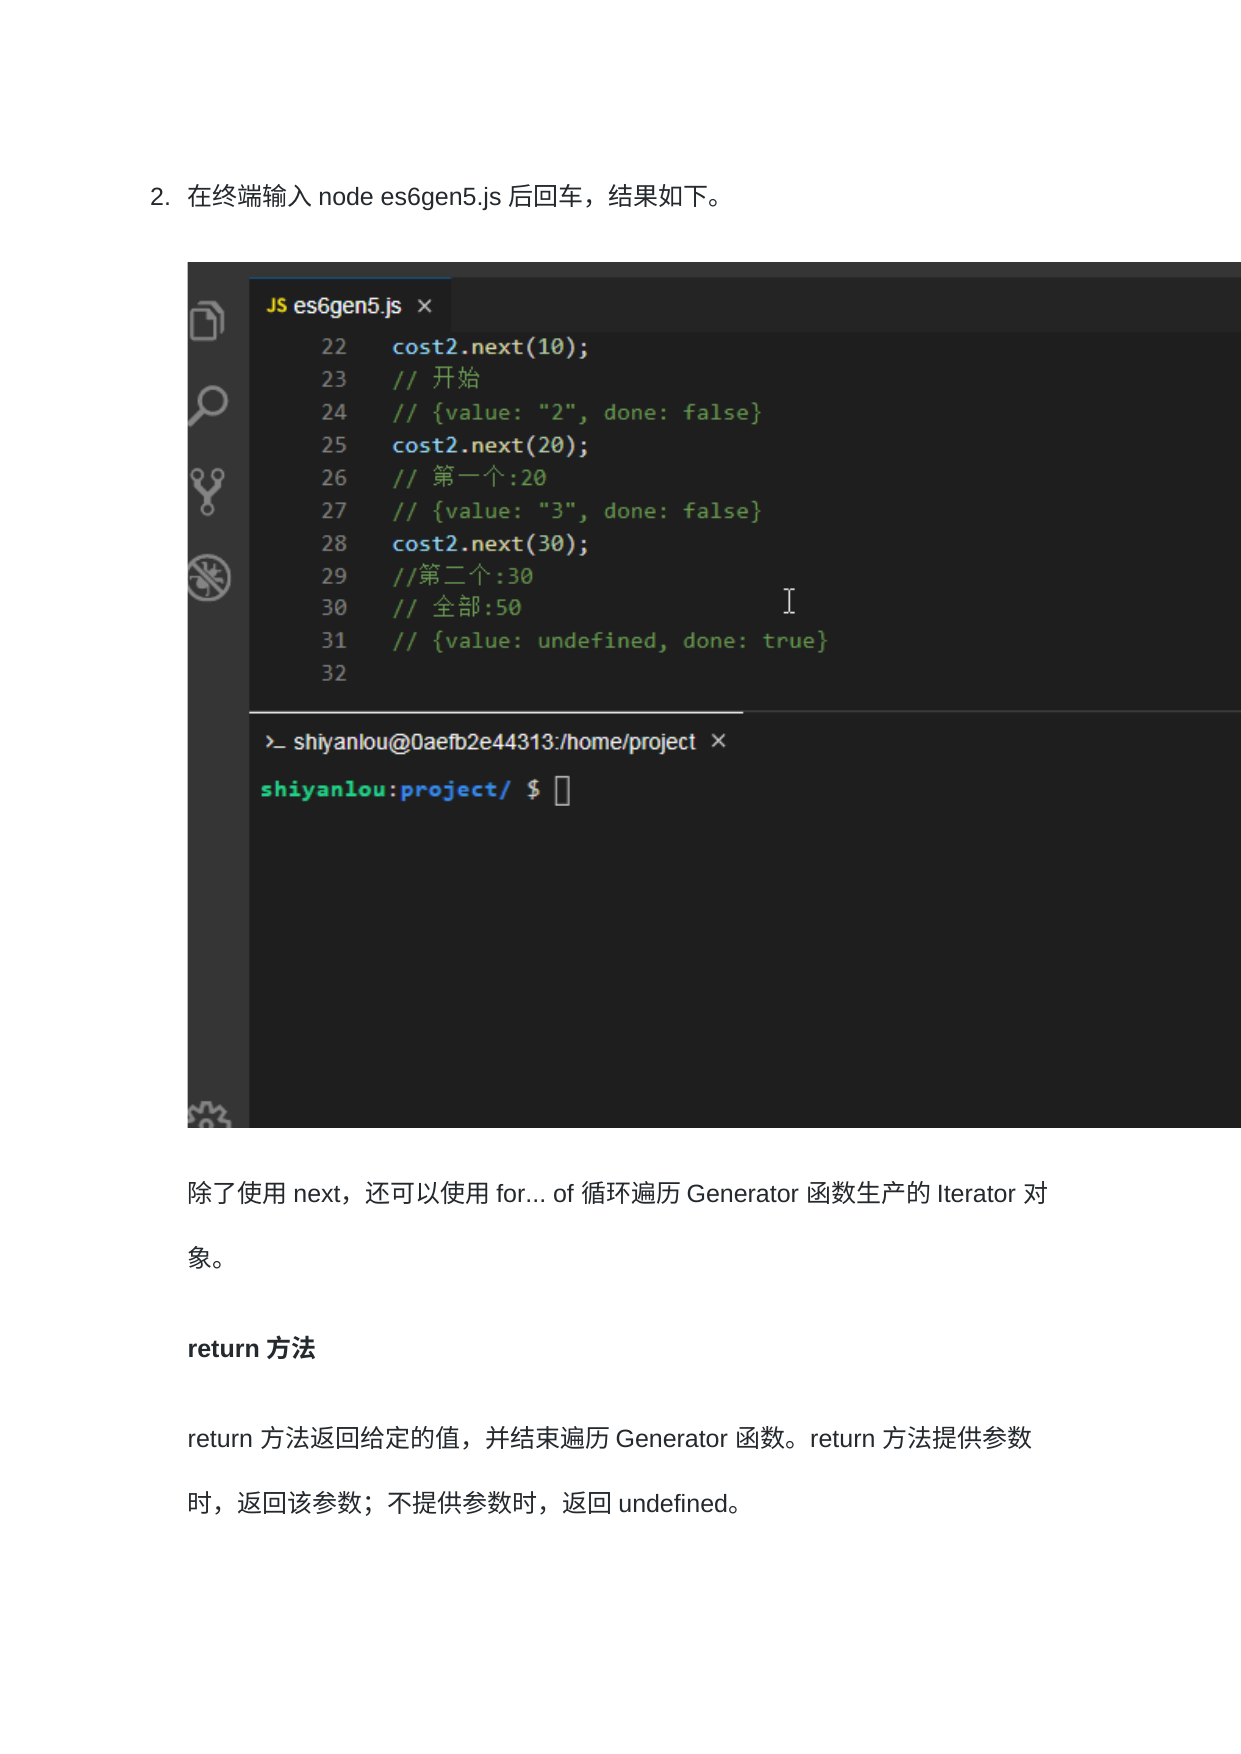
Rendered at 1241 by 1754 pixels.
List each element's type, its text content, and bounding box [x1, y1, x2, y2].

text 除了使用 next，还可以使用 for... of 循环遍历 Generator 函数生产的 Iterator 对象。 [187, 1159, 1053, 1289]
text return 方法 [187, 1314, 1053, 1379]
list 在终端输入 node es6gen5.js 后回车，结果如下。 [150, 162, 1053, 227]
picture [187, 262, 1241, 1128]
text return 方法返回给定的值，并结束遍历 Generator 函数。return 方法提供参数时，返回该参数；不提供参数时，返回 undefined。 [187, 1404, 1053, 1534]
